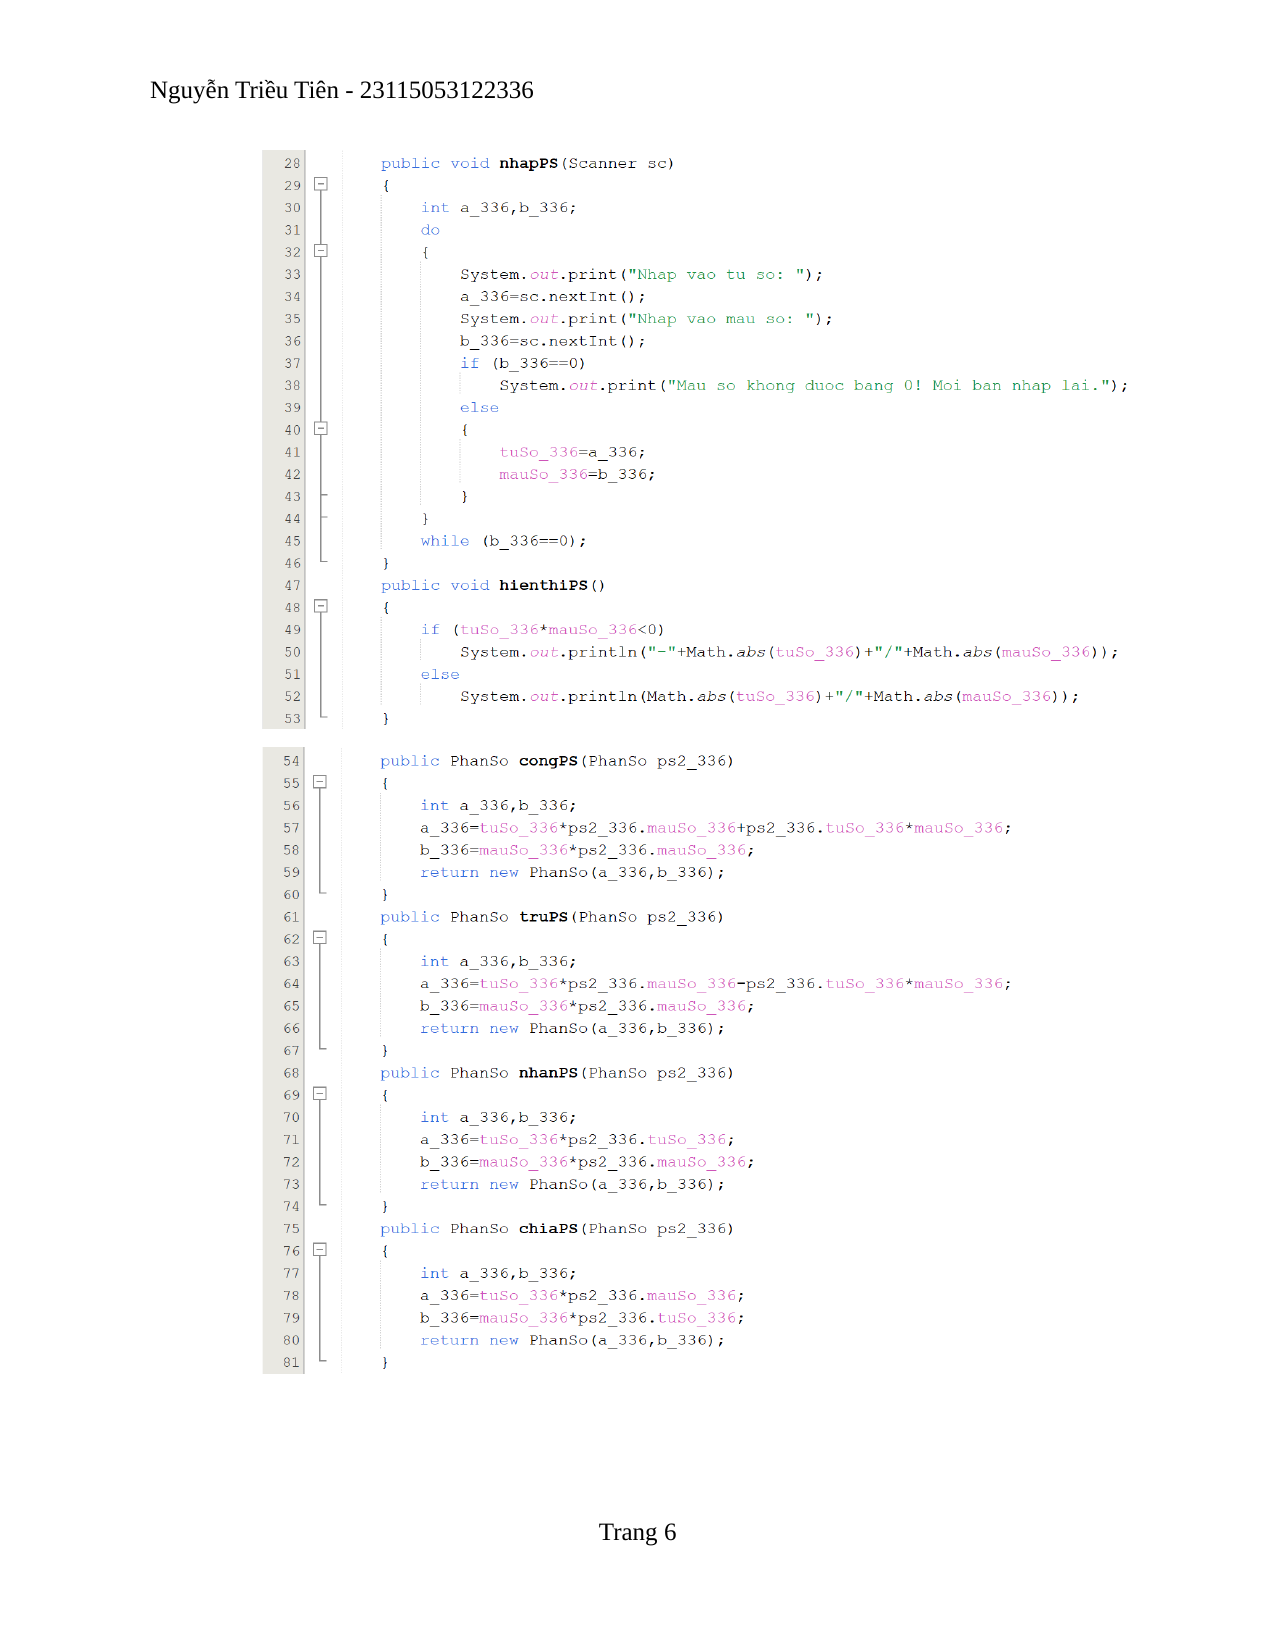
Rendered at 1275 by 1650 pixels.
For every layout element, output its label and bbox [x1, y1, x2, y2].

picture [262, 150, 1129, 729]
picture [262, 747, 1129, 1374]
